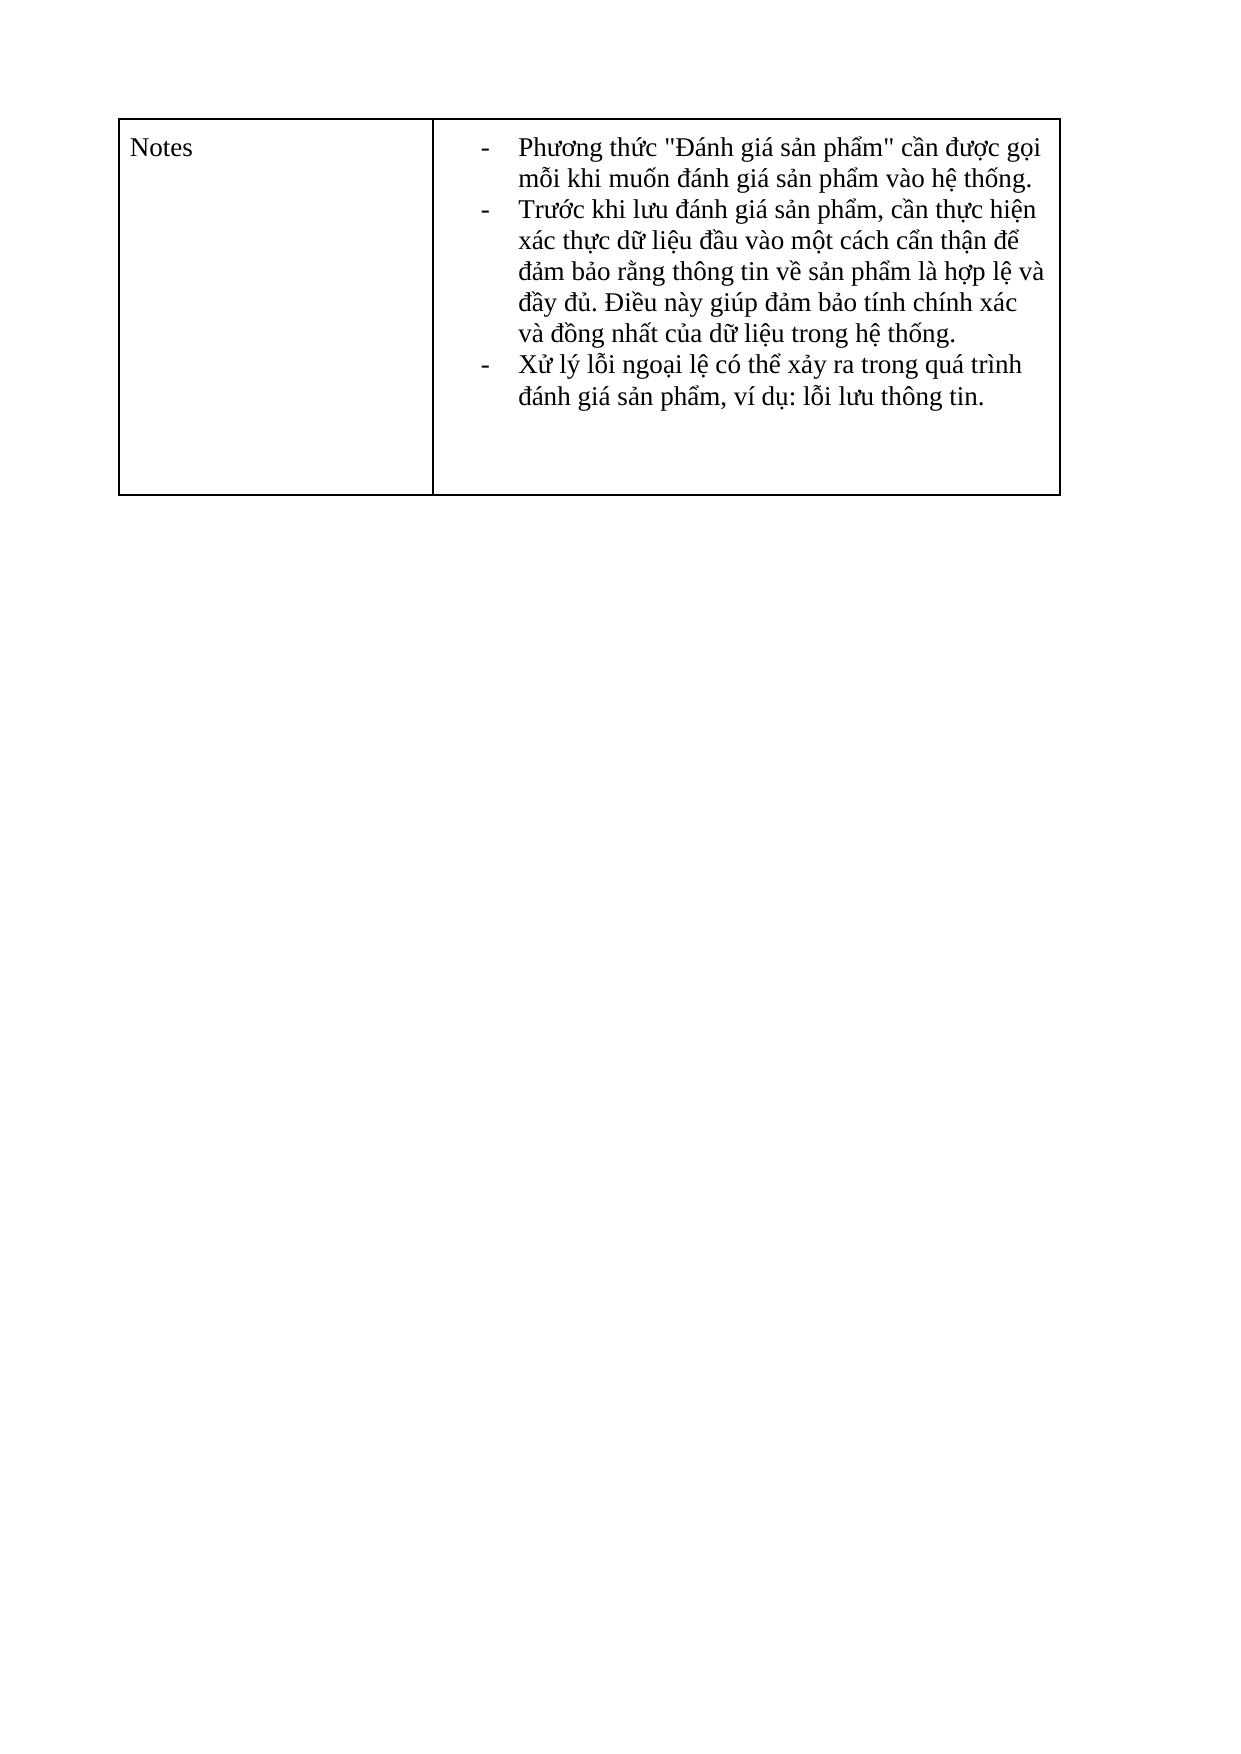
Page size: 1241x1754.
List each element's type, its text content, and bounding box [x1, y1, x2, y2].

table_cell Phương thức "Đánh giá sản phẩm" cần được gọi mỗi khi muốn đánh giá sản phẩm vào hệ thống. Trước khi lưu đánh giá sản phẩm, cần thực hiện xác thực dữ liệu đầu vào một cách cẩn thận để đảm bảo rằng thông tin về sản phẩm là hợp lệ và đầy đủ. Điều này giúp đảm bảo tính chính xác và đồng nhất của dữ liệu trong hệ thống. Xử lý lỗi ngoại lệ có thể xảy ra trong quá trình đánh giá sản phẩm, ví dụ: lỗi lưu thông tin. [434, 120, 1059, 494]
table_cell Notes [120, 120, 432, 494]
